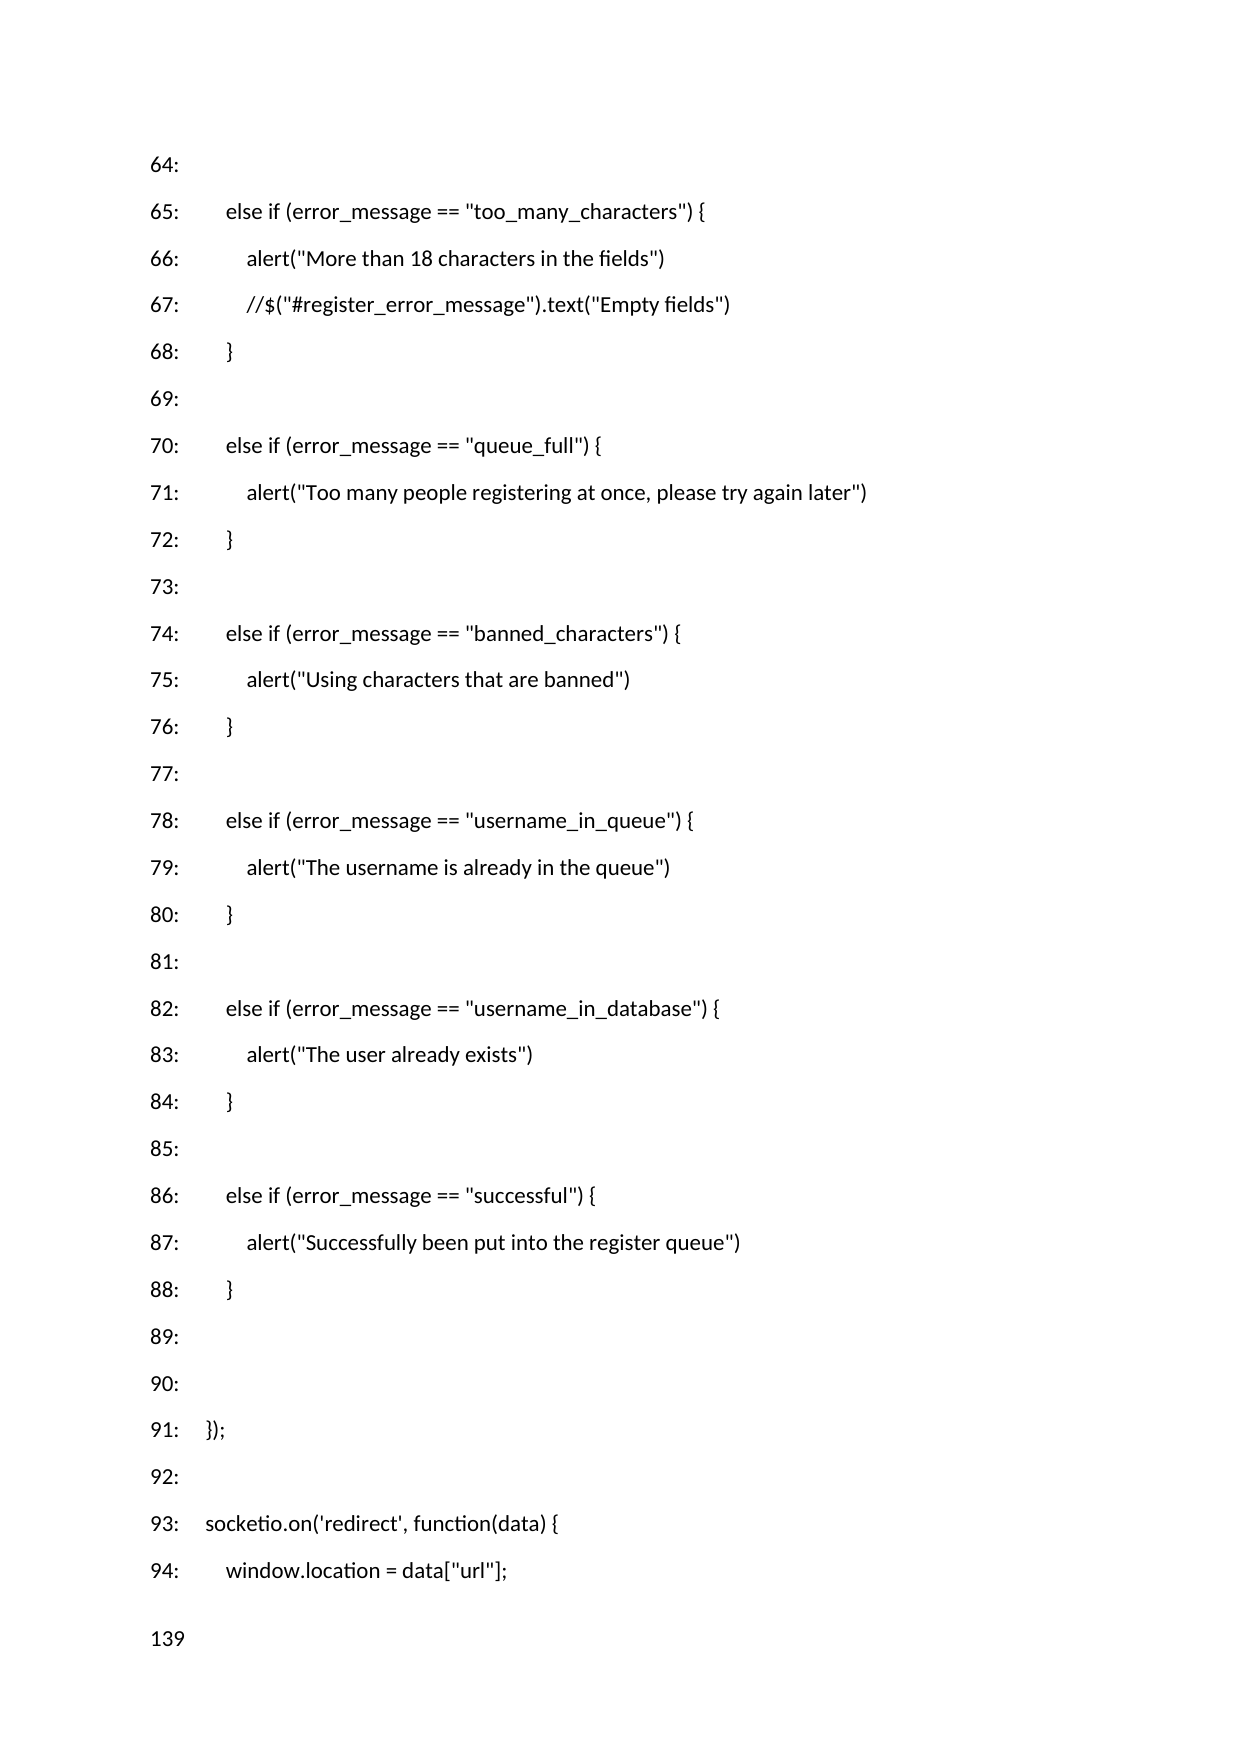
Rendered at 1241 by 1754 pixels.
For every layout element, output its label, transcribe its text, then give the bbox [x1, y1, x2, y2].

text 82: else if (error_message == "username_in_database") { [150, 994, 1090, 1022]
text 88: } [150, 1275, 1090, 1303]
text 80: } [150, 900, 1090, 928]
text 81: [150, 947, 1090, 975]
text 93: socketio.on('redirect', function(data) { [150, 1509, 1090, 1537]
text 86: else if (error_message == "successful") { [150, 1181, 1090, 1209]
text 79: alert("The username is already in the queue") [150, 853, 1090, 881]
text 69: [150, 384, 1090, 412]
text 90: [150, 1369, 1090, 1397]
text 64: [150, 150, 1090, 178]
text 71: alert("Too many people registering at once, please try again later") [150, 478, 1090, 506]
text 92: [150, 1462, 1090, 1491]
text 68: } [150, 337, 1090, 366]
text 73: [150, 572, 1090, 600]
text 72: } [150, 525, 1090, 553]
text 91: }); [150, 1416, 1090, 1444]
text 75: alert("Using characters that are banned") [150, 666, 1090, 694]
text 89: [150, 1322, 1090, 1350]
text 70: else if (error_message == "queue_full") { [150, 431, 1090, 459]
text 76: } [150, 712, 1090, 741]
text 83: alert("The user already exists") [150, 1041, 1090, 1069]
text 78: else if (error_message == "username_in_queue") { [150, 806, 1090, 834]
text 66: alert("More than 18 characters in the fields") [150, 244, 1090, 272]
text 65: else if (error_message == "too_many_characters") { [150, 197, 1090, 225]
text 84: } [150, 1087, 1090, 1116]
text 74: else if (error_message == "banned_characters") { [150, 619, 1090, 647]
text 77: [150, 759, 1090, 787]
text 94: window.location = data["url"]; [150, 1556, 1090, 1584]
text 85: [150, 1134, 1090, 1162]
text 87: alert("Successfully been put into the register queue") [150, 1228, 1090, 1256]
text 67: //$("#register_error_message").text("Empty fields") [150, 291, 1090, 319]
